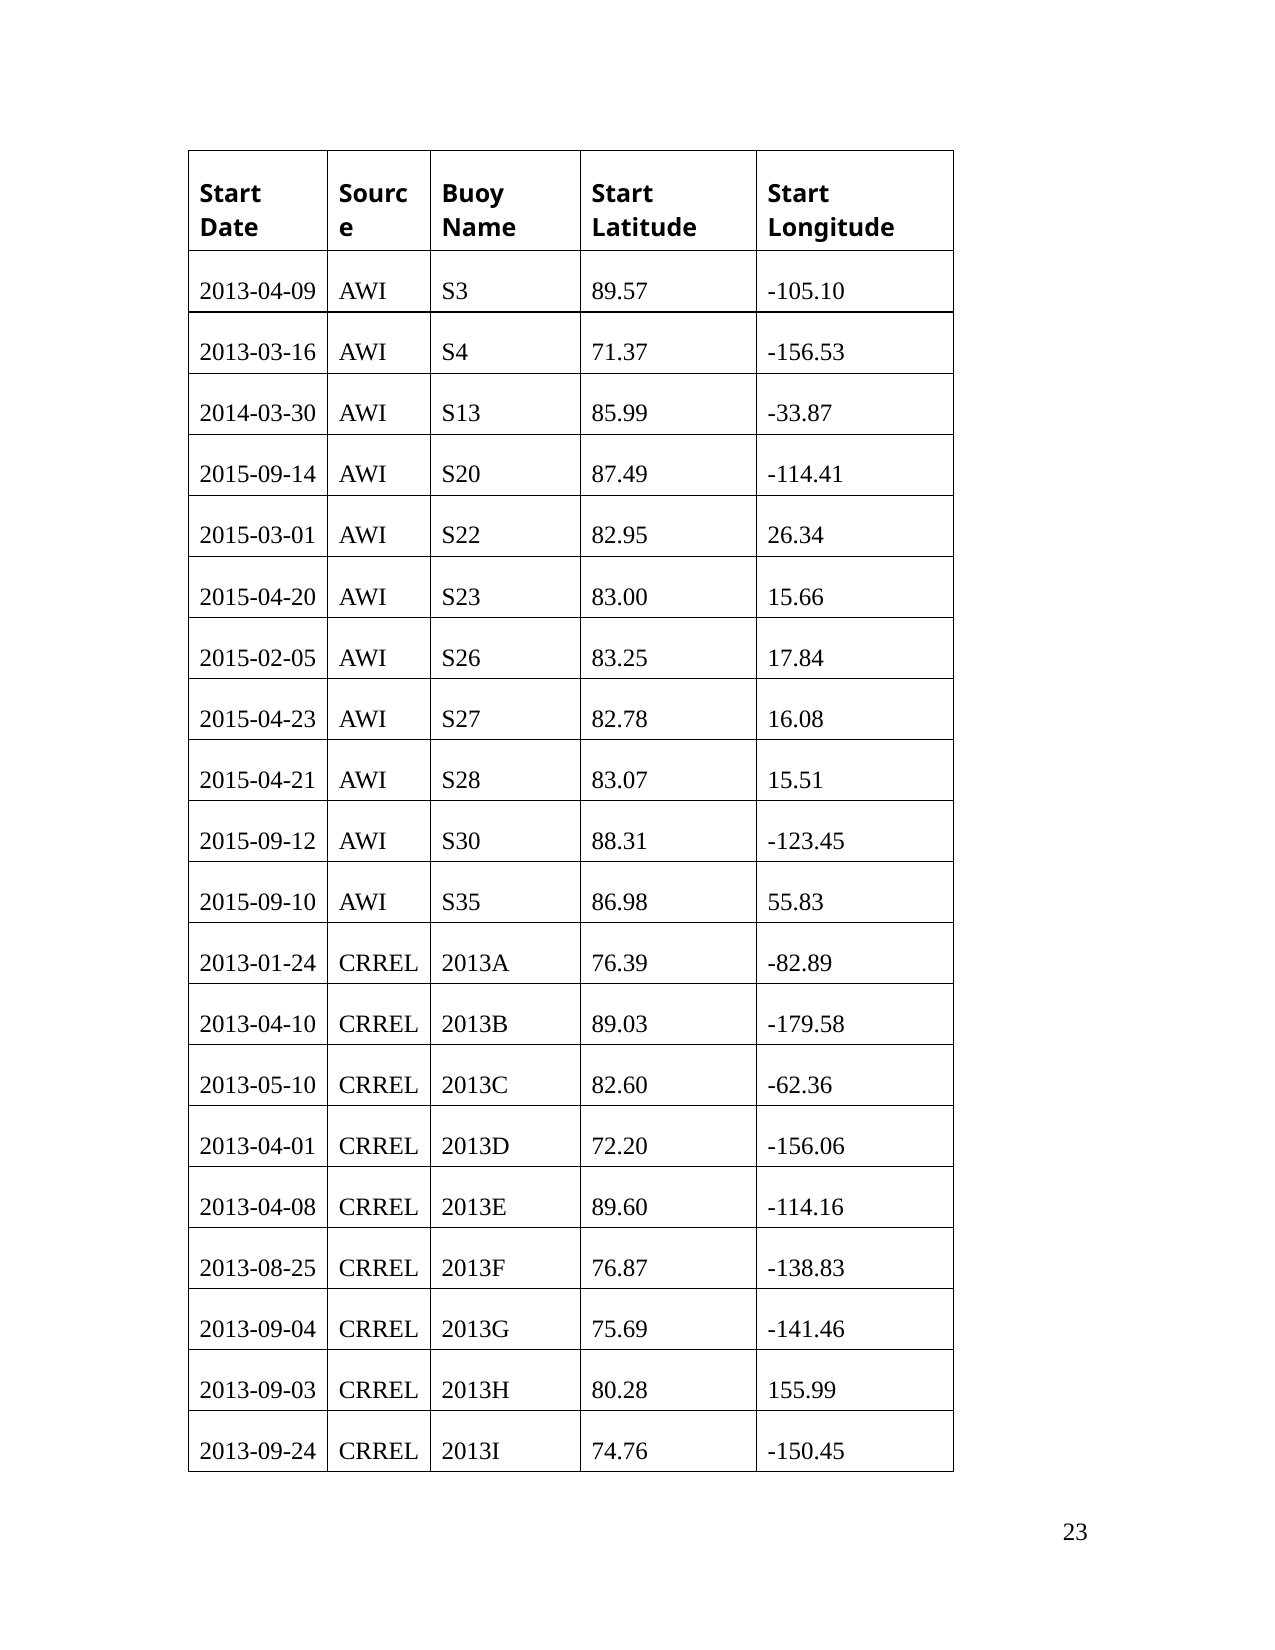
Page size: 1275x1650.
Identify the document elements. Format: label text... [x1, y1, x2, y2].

table_cell 2013A [431, 923, 580, 983]
table_cell CRREL [328, 1411, 430, 1471]
table_cell 72.20 [581, 1106, 756, 1166]
table_cell AWI [328, 313, 430, 372]
table_cell 2013G [431, 1289, 580, 1349]
table_cell 55.83 [757, 862, 953, 922]
table_header Start Latitude [581, 151, 756, 250]
table_cell -33.87 [757, 374, 953, 433]
table_cell CRREL [328, 1106, 430, 1166]
table_cell 76.39 [581, 923, 756, 983]
table_cell -105.10 [757, 251, 953, 311]
table_cell -141.46 [757, 1289, 953, 1349]
table_cell 2013-04-09 [189, 251, 327, 311]
table_cell 2013B [431, 984, 580, 1044]
table_cell AWI [328, 496, 430, 556]
table_cell S20 [431, 435, 580, 494]
table_cell -138.83 [757, 1228, 953, 1288]
table_cell 2013D [431, 1106, 580, 1166]
table_cell -123.45 [757, 801, 953, 861]
table_cell 2013-04-01 [189, 1106, 327, 1166]
table_header Start Date [189, 151, 327, 250]
table_cell -156.06 [757, 1106, 953, 1166]
table_cell 2015-04-20 [189, 557, 327, 617]
table_cell 2013-09-03 [189, 1350, 327, 1410]
table_cell 82.95 [581, 496, 756, 556]
table_cell AWI [328, 251, 430, 311]
table_cell AWI [328, 862, 430, 922]
table_cell 2015-09-12 [189, 801, 327, 861]
table_cell 75.69 [581, 1289, 756, 1349]
table_cell AWI [328, 374, 430, 433]
table_cell 2013H [431, 1350, 580, 1410]
table_cell 82.78 [581, 679, 756, 739]
table_cell -82.89 [757, 923, 953, 983]
table_header Start Longitude [757, 151, 953, 250]
table_cell 86.98 [581, 862, 756, 922]
table_cell AWI [328, 618, 430, 678]
table_cell CRREL [328, 1350, 430, 1410]
table_cell 2013-03-16 [189, 313, 327, 372]
table_cell 15.66 [757, 557, 953, 617]
table_cell 83.25 [581, 618, 756, 678]
table_cell AWI [328, 801, 430, 861]
table_cell 82.60 [581, 1045, 756, 1105]
table_cell 2013-04-08 [189, 1167, 327, 1227]
table_cell 87.49 [581, 435, 756, 494]
table_cell 2015-03-01 [189, 496, 327, 556]
table_cell -62.36 [757, 1045, 953, 1105]
table_cell CRREL [328, 1167, 430, 1227]
table_cell -114.16 [757, 1167, 953, 1227]
table_cell S26 [431, 618, 580, 678]
table_cell S22 [431, 496, 580, 556]
table_cell 2013I [431, 1411, 580, 1471]
table_cell S35 [431, 862, 580, 922]
table_cell -156.53 [757, 313, 953, 372]
table_cell 88.31 [581, 801, 756, 861]
table_cell 2013-04-10 [189, 984, 327, 1044]
table_cell -114.41 [757, 435, 953, 494]
table_cell 71.37 [581, 313, 756, 372]
table_cell 89.57 [581, 251, 756, 311]
table_cell 2015-04-23 [189, 679, 327, 739]
table_cell 80.28 [581, 1350, 756, 1410]
table_cell 15.51 [757, 740, 953, 800]
table_header Buoy Name [431, 151, 580, 250]
table_cell S23 [431, 557, 580, 617]
table_cell 2013E [431, 1167, 580, 1227]
table_cell 2013F [431, 1228, 580, 1288]
table_cell 26.34 [757, 496, 953, 556]
table_cell 83.00 [581, 557, 756, 617]
table_cell S30 [431, 801, 580, 861]
table_cell S27 [431, 679, 580, 739]
table_cell 2013-08-25 [189, 1228, 327, 1288]
table_cell CRREL [328, 923, 430, 983]
table_cell 2015-09-14 [189, 435, 327, 494]
table_cell AWI [328, 740, 430, 800]
table_cell AWI [328, 679, 430, 739]
table_cell 2015-09-10 [189, 862, 327, 922]
table_cell CRREL [328, 1289, 430, 1349]
table_cell 2015-02-05 [189, 618, 327, 678]
table_cell 2013-09-24 [189, 1411, 327, 1471]
table_cell AWI [328, 435, 430, 494]
table_cell 89.60 [581, 1167, 756, 1227]
table_cell 76.87 [581, 1228, 756, 1288]
table_cell S13 [431, 374, 580, 433]
table_cell 2013-05-10 [189, 1045, 327, 1105]
table_cell 16.08 [757, 679, 953, 739]
table_cell -179.58 [757, 984, 953, 1044]
table_cell 83.07 [581, 740, 756, 800]
table_cell -150.45 [757, 1411, 953, 1471]
table_cell 2013-09-04 [189, 1289, 327, 1349]
table_cell 2013C [431, 1045, 580, 1105]
table_cell CRREL [328, 984, 430, 1044]
table_cell S28 [431, 740, 580, 800]
table_cell 155.99 [757, 1350, 953, 1410]
table_cell 2013-01-24 [189, 923, 327, 983]
table_cell 17.84 [757, 618, 953, 678]
table_header Source [328, 151, 430, 250]
table_cell CRREL [328, 1045, 430, 1105]
table_cell 2014-03-30 [189, 374, 327, 433]
table_cell 85.99 [581, 374, 756, 433]
table_cell S3 [431, 251, 580, 311]
table_cell AWI [328, 557, 430, 617]
table_cell S4 [431, 313, 580, 372]
table_cell 89.03 [581, 984, 756, 1044]
table_cell CRREL [328, 1228, 430, 1288]
table_cell 2015-04-21 [189, 740, 327, 800]
table_cell 74.76 [581, 1411, 756, 1471]
